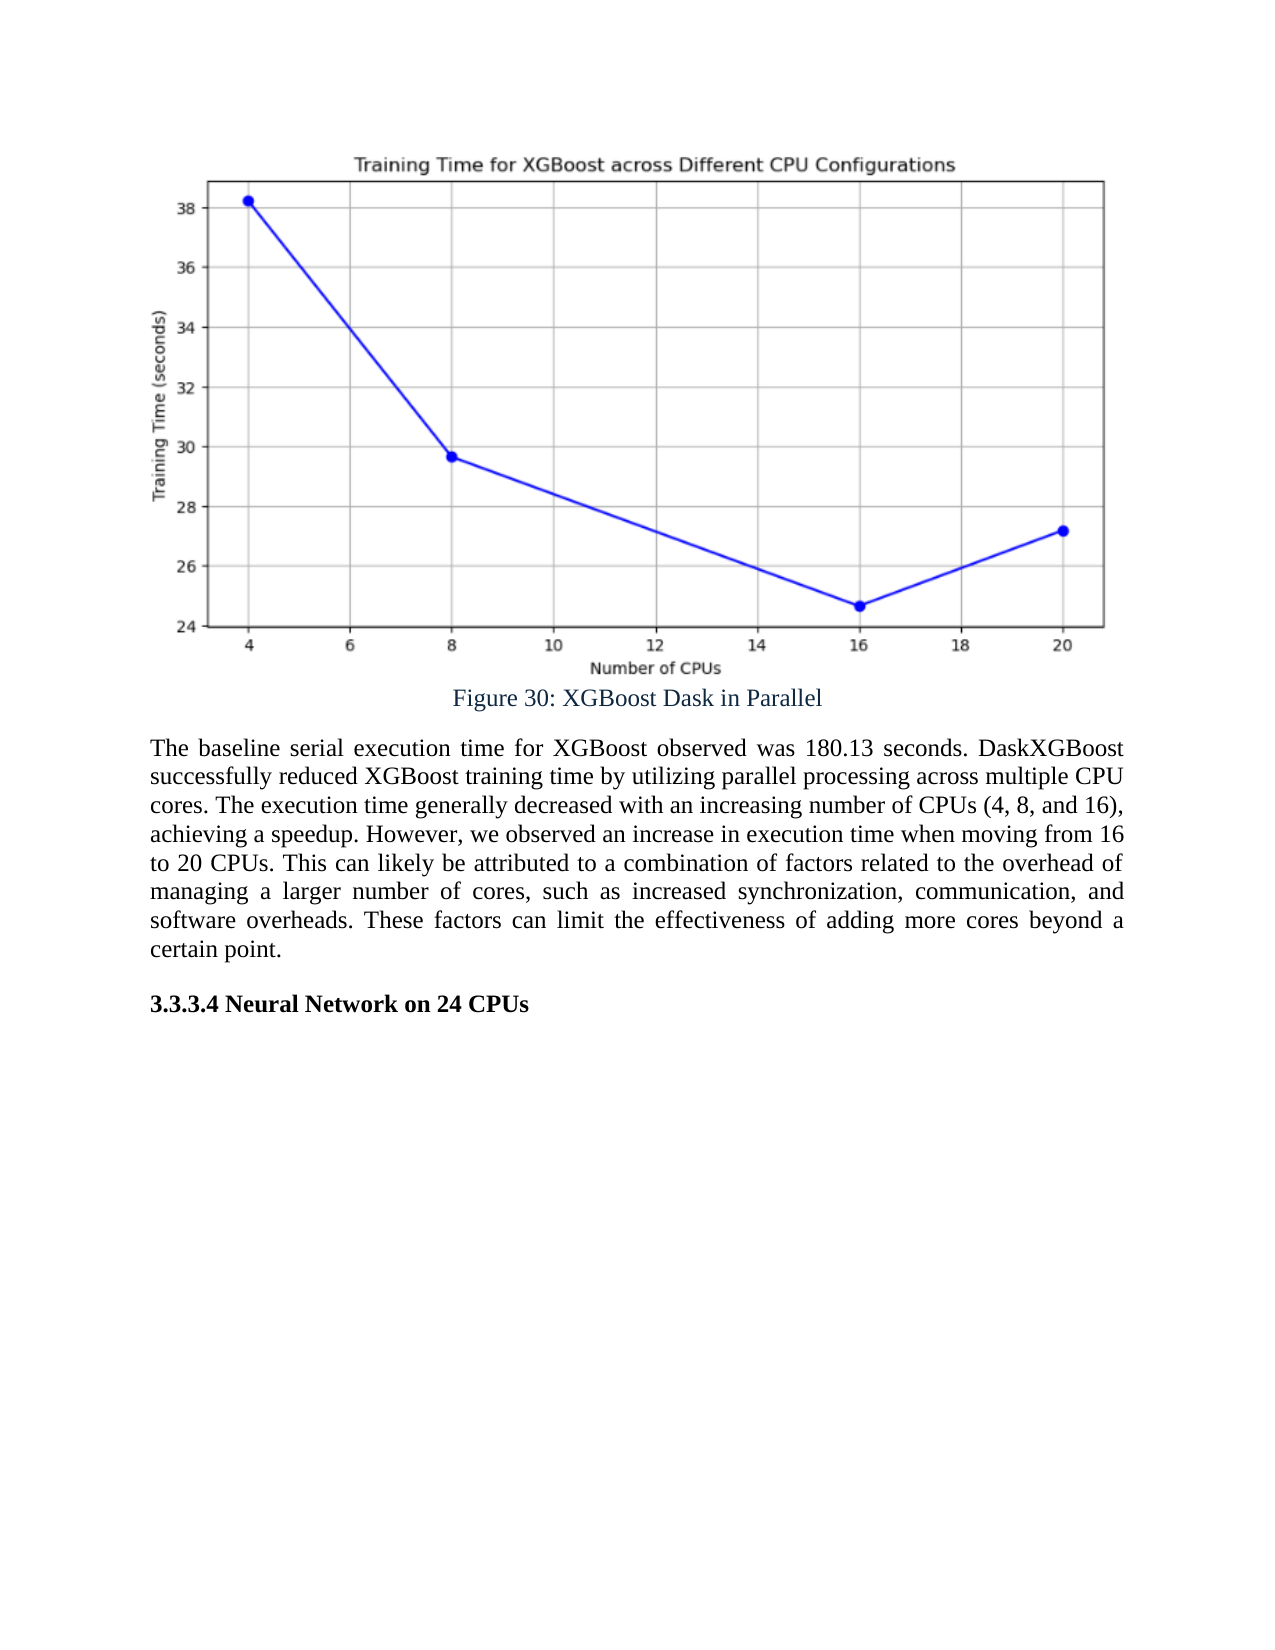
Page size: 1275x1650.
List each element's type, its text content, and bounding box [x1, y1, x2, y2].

text 3.3.3.4 Neural Network on 24 CPUs [150, 989, 1125, 1018]
picture [150, 150, 1125, 684]
text The baseline serial execution time for XGBoost observed was 180.13 seconds. DaskXGBoost successfully reduced XGBoost training time by utilizing parallel processing across multiple CPU cores. The execution time generally decreased with an increasing number of CPUs (4, 8, and 16), achieving a speedup. However, we observed an increase in execution time when moving from 16 to 20 CPUs. This can likely be attributed to a combination of factors related to the overhead of managing a larger number of cores, such as increased synchronization, communication, and software overheads. These factors can limit the effectiveness of adding more cores beyond a certain point. [150, 733, 1125, 963]
text Figure 30: XGBoost Dask in Parallel [150, 684, 1125, 712]
